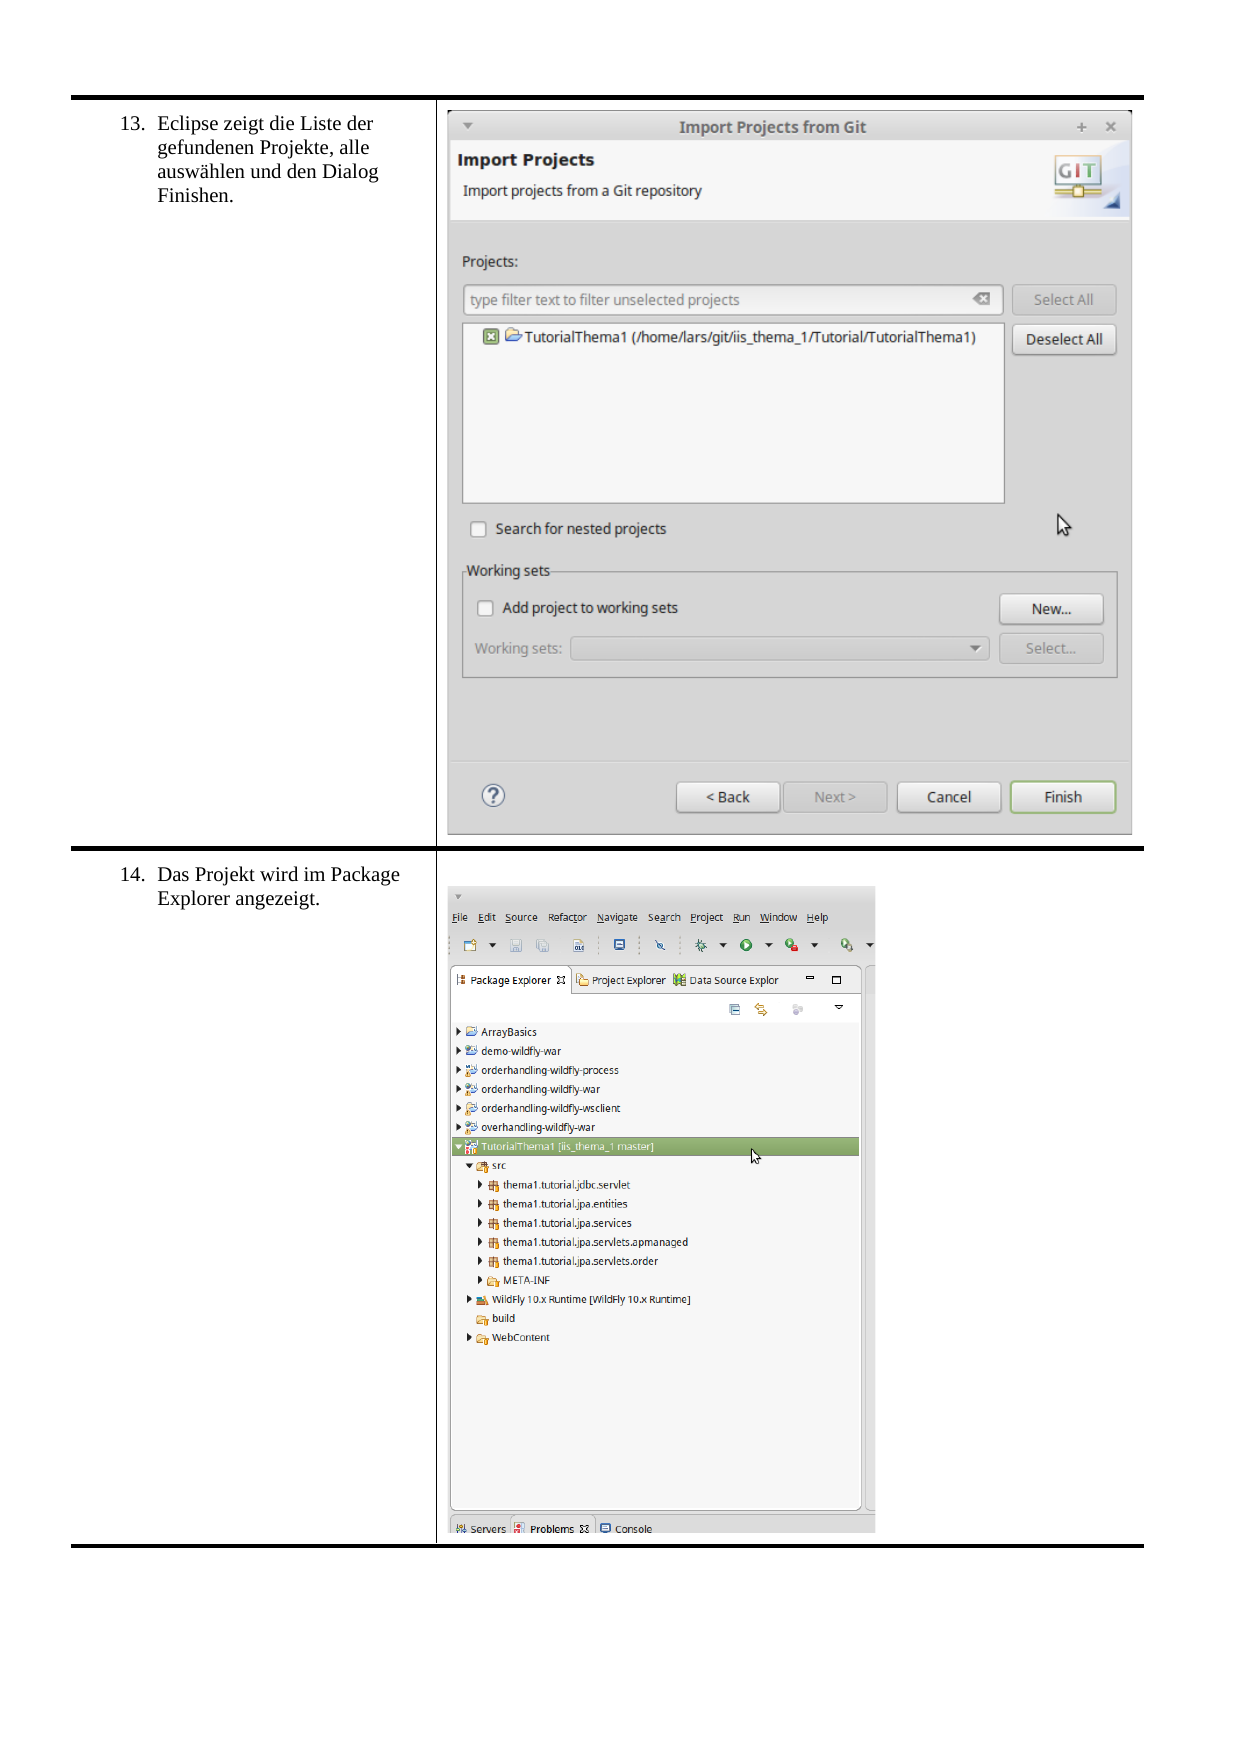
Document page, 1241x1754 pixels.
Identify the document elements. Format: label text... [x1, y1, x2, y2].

table_cell Eclipse zeigt die Liste der gefundenen Projekte, alle auswählen und den Dialog Finishen. [71, 100, 436, 846]
table_cell [437, 100, 1143, 846]
table_cell [437, 851, 1143, 1543]
table_cell Das Projekt wird im Package Explorer angezeigt. [71, 851, 436, 1543]
picture [447, 886, 876, 1533]
picture [447, 110, 1133, 835]
